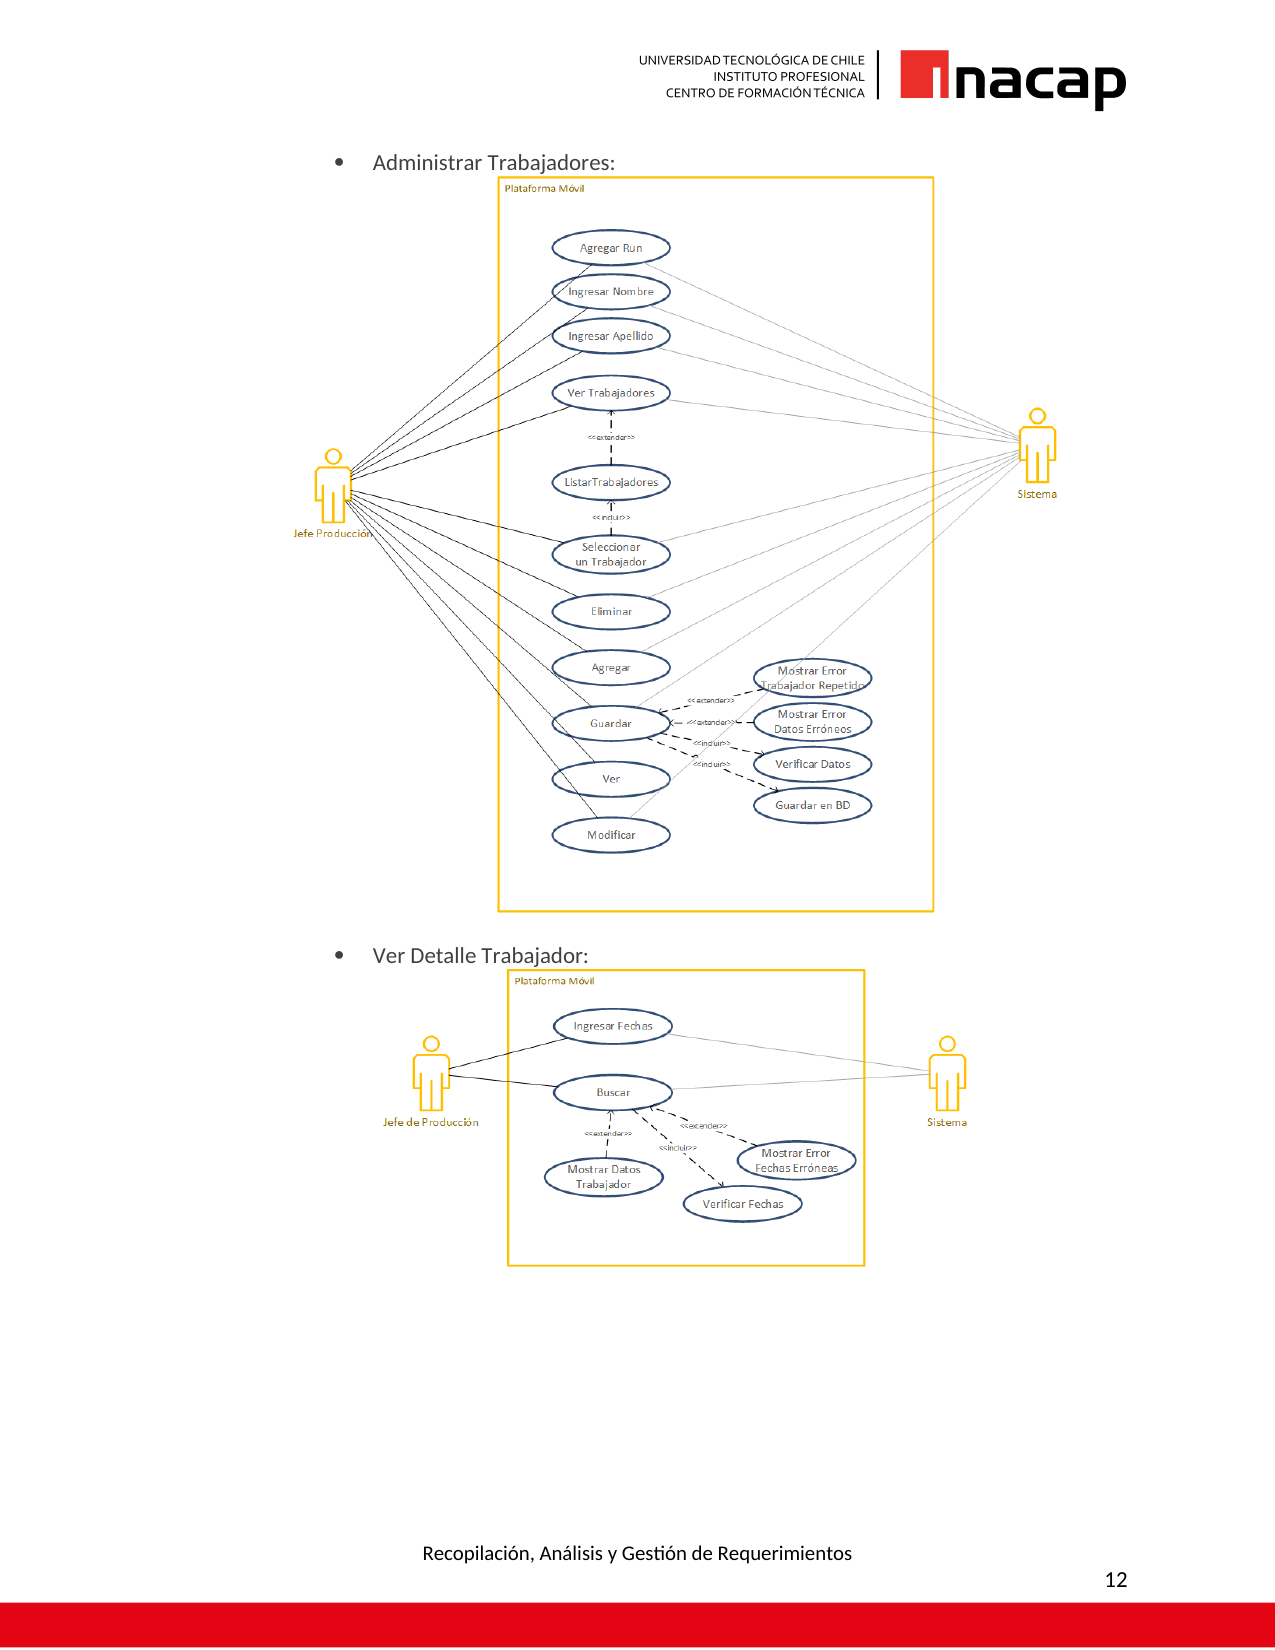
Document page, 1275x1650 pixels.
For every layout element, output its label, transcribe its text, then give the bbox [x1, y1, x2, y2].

list Administrar Trabajadores: [335, 148, 1127, 176]
list Ver Detalle Trabajador: [335, 941, 1127, 969]
picture [286, 175, 1064, 913]
picture [636, 46, 1128, 112]
picture [376, 968, 974, 1267]
